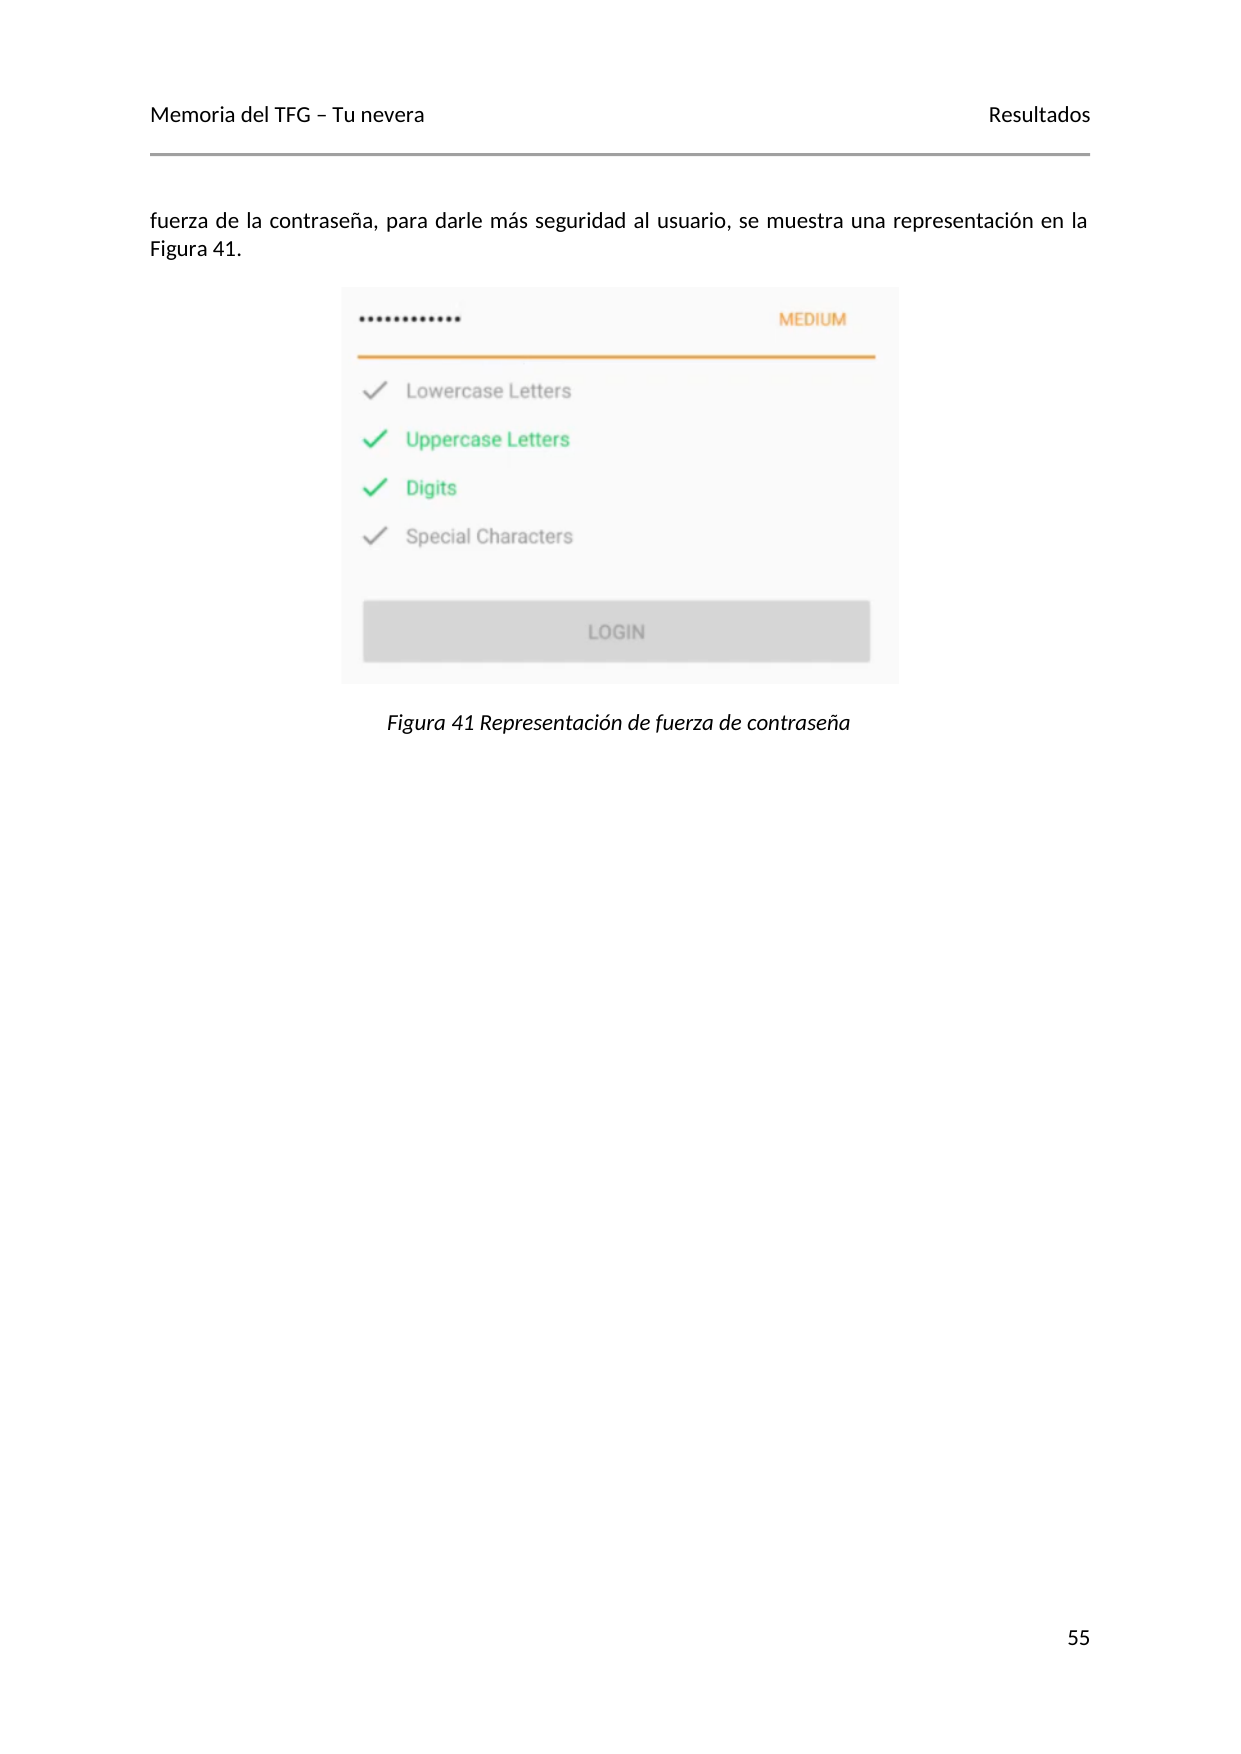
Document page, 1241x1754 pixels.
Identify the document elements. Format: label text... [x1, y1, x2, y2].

text Figura 41 Representación de fuerza de contraseña [150, 708, 1090, 736]
picture [341, 287, 899, 684]
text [150, 206, 1090, 262]
